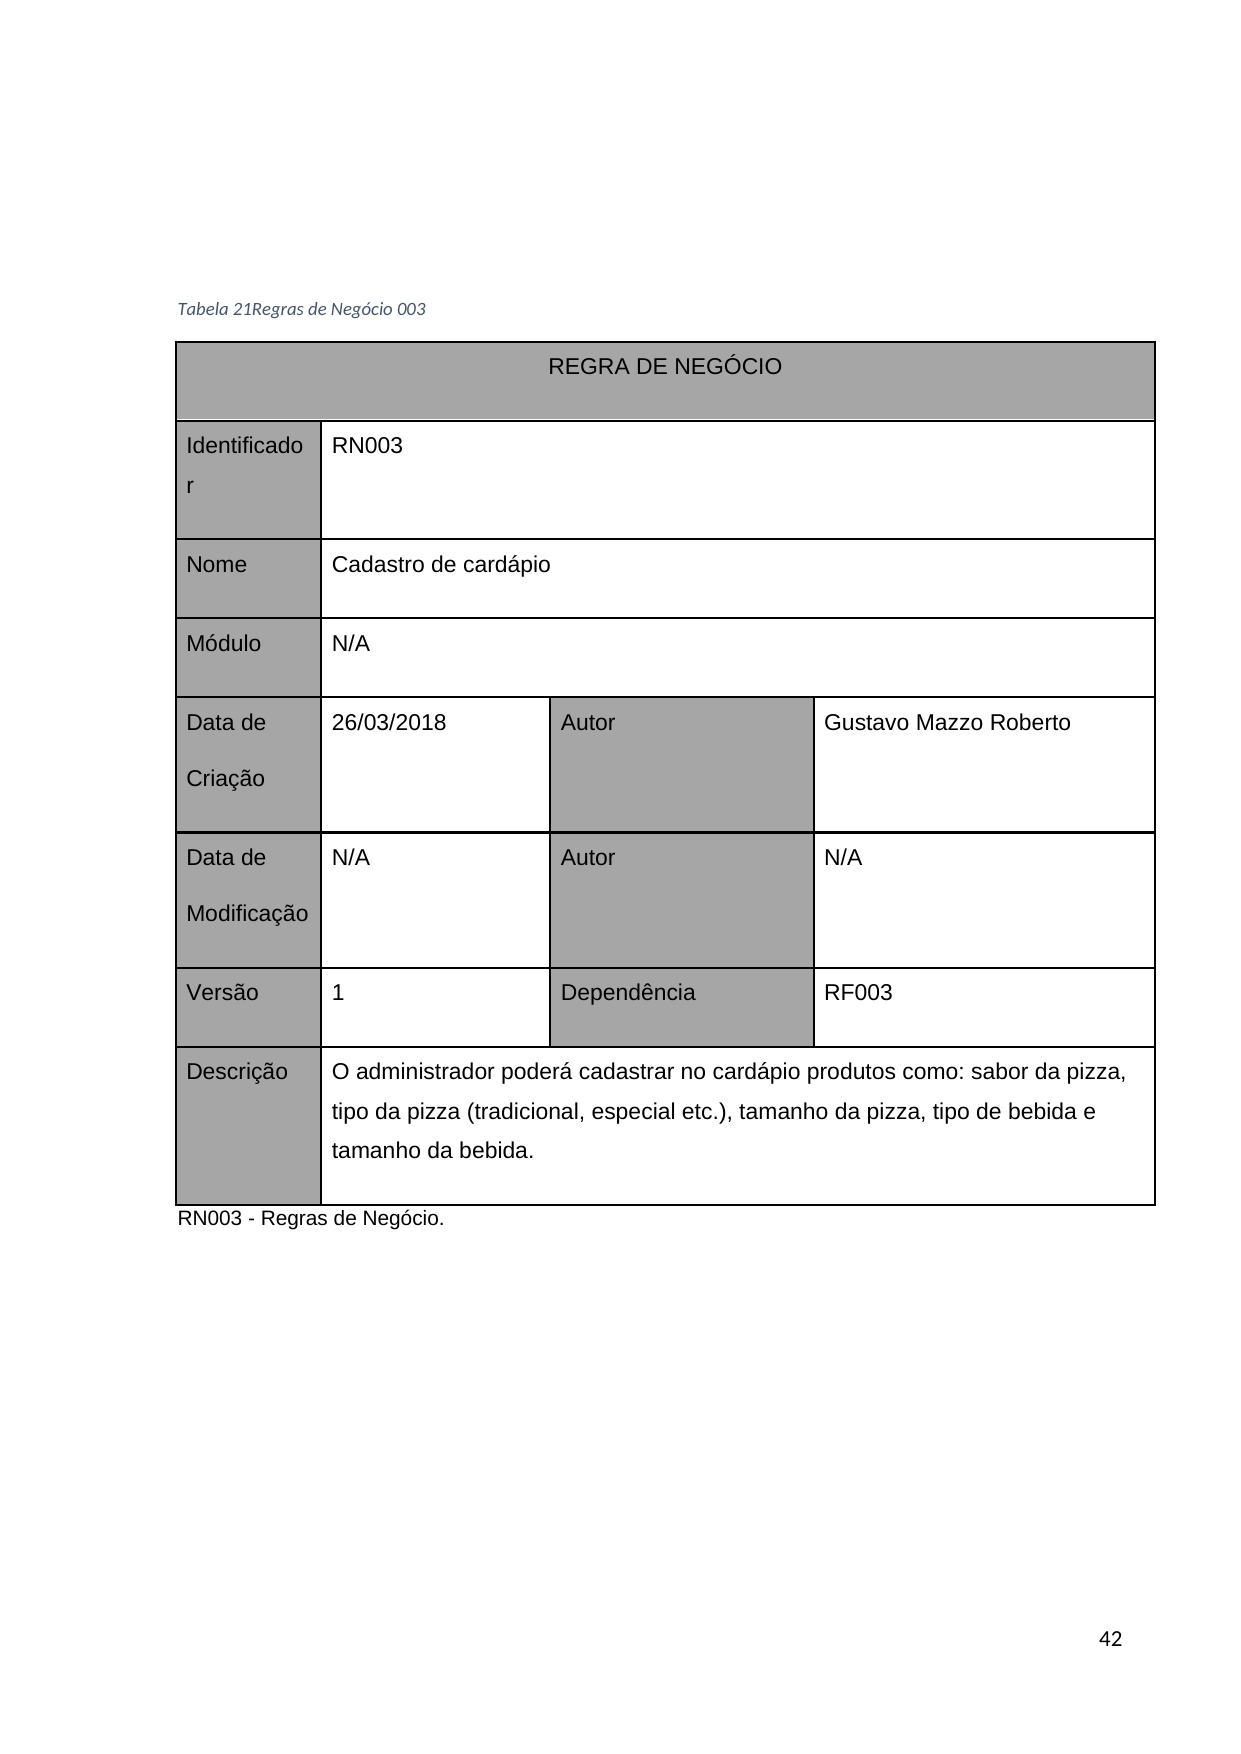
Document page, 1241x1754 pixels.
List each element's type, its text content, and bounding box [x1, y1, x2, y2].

table_cell Data de Modificação [177, 834, 320, 967]
table_cell RF003 [815, 969, 1154, 1046]
table_cell N/A [322, 619, 1154, 696]
table_cell Autor [551, 834, 813, 967]
table_cell N/A [815, 834, 1154, 967]
table_cell 26/03/2018 [322, 698, 549, 831]
table_cell N/A [322, 834, 549, 967]
table_cell RN003 [322, 422, 1154, 538]
table_cell Nome [177, 540, 320, 617]
table_cell O administrador poderá cadastrar no cardápio produtos como: sabor da pizza, tipo da pizza (tradicional, especial etc.), tamanho da pizza, tipo de bebida e tamanho da bebida. [322, 1048, 1154, 1204]
table_cell Gustavo Mazzo Roberto [815, 698, 1154, 831]
table_cell Módulo [177, 619, 320, 696]
text RN003 - Regras de Negócio. [177, 1206, 1122, 1230]
table_cell Descrição [177, 1048, 320, 1204]
table_cell Autor [551, 698, 813, 831]
table_cell Data de Criação [177, 698, 320, 831]
table_cell 1 [322, 969, 549, 1046]
table_cell Cadastro de cardápio [322, 540, 1154, 617]
table_cell Identificador [177, 422, 320, 538]
table_cell Versão [177, 969, 320, 1046]
table_header REGRA DE NEGÓCIO [177, 343, 1154, 419]
table_cell Dependência [551, 969, 813, 1046]
